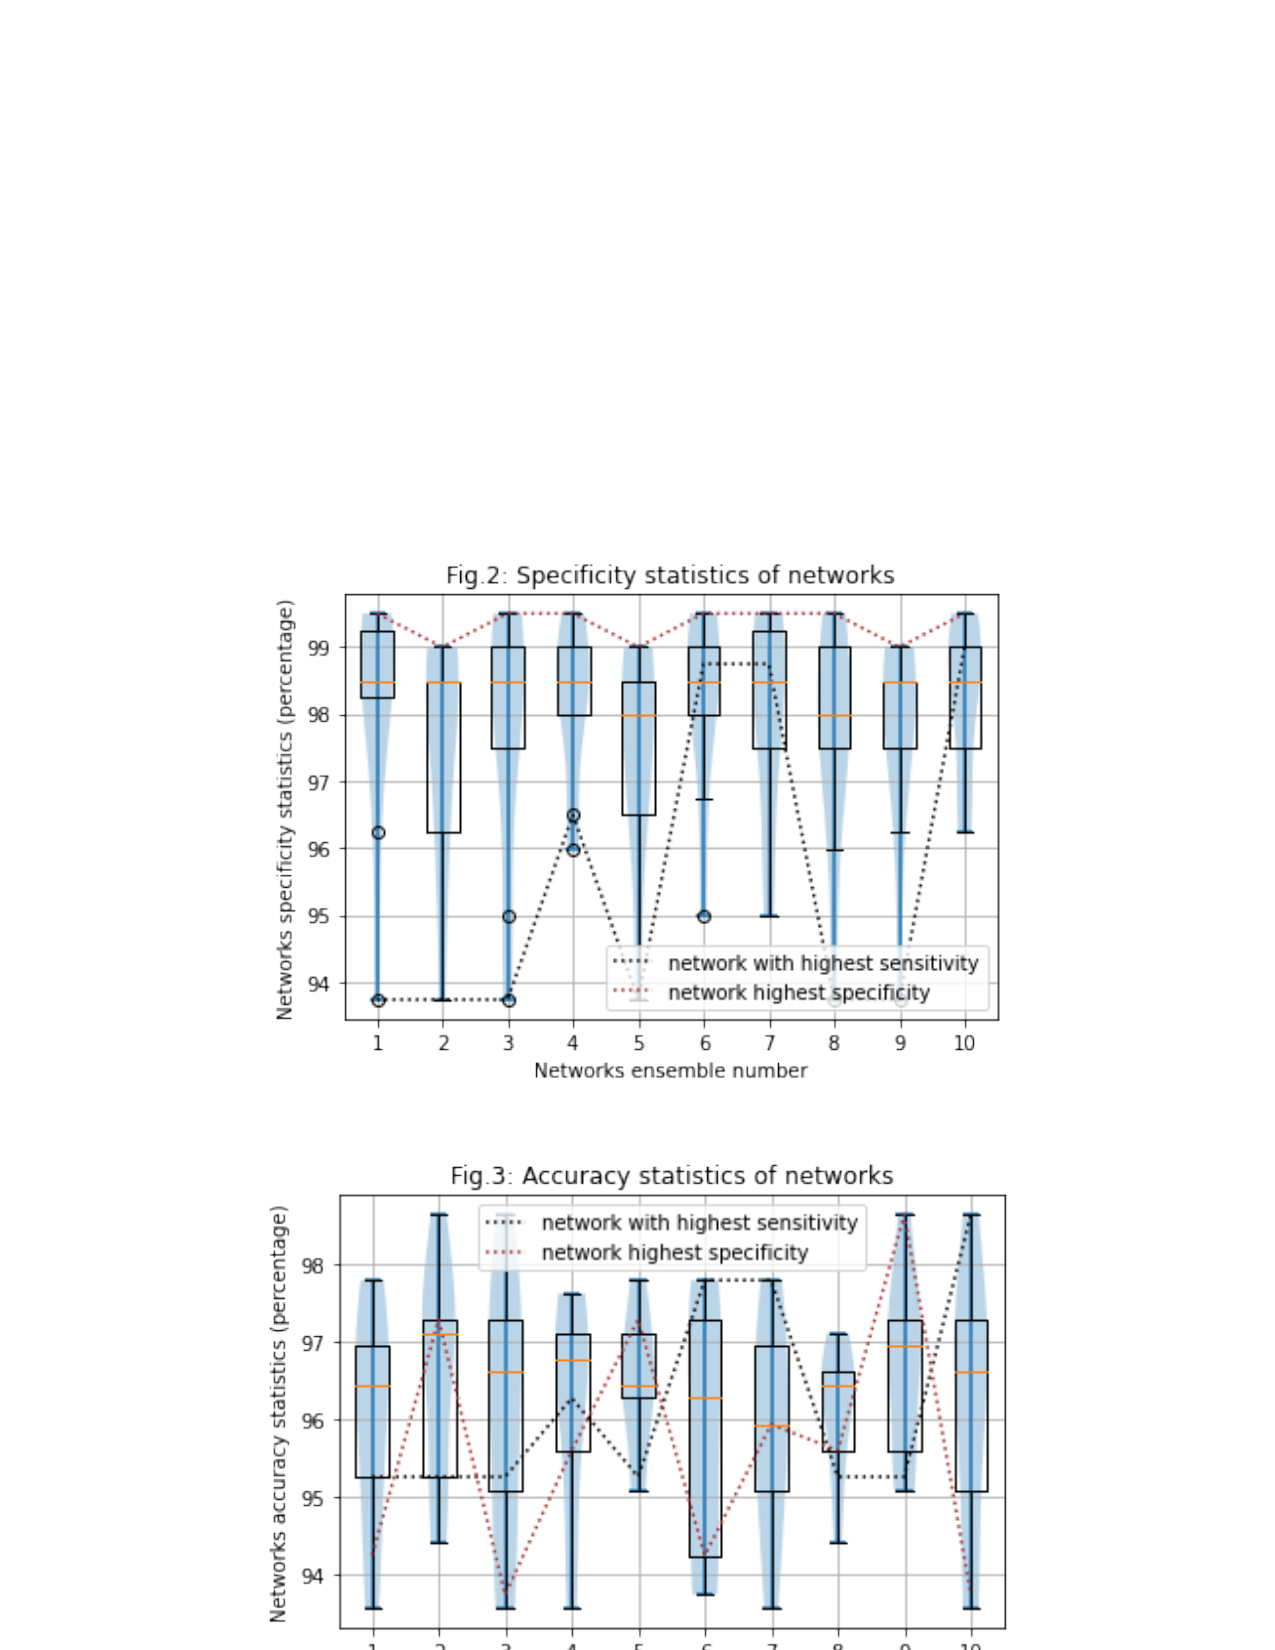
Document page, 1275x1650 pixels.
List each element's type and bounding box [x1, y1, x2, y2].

picture [258, 1151, 1017, 1650]
picture [265, 551, 1010, 1094]
